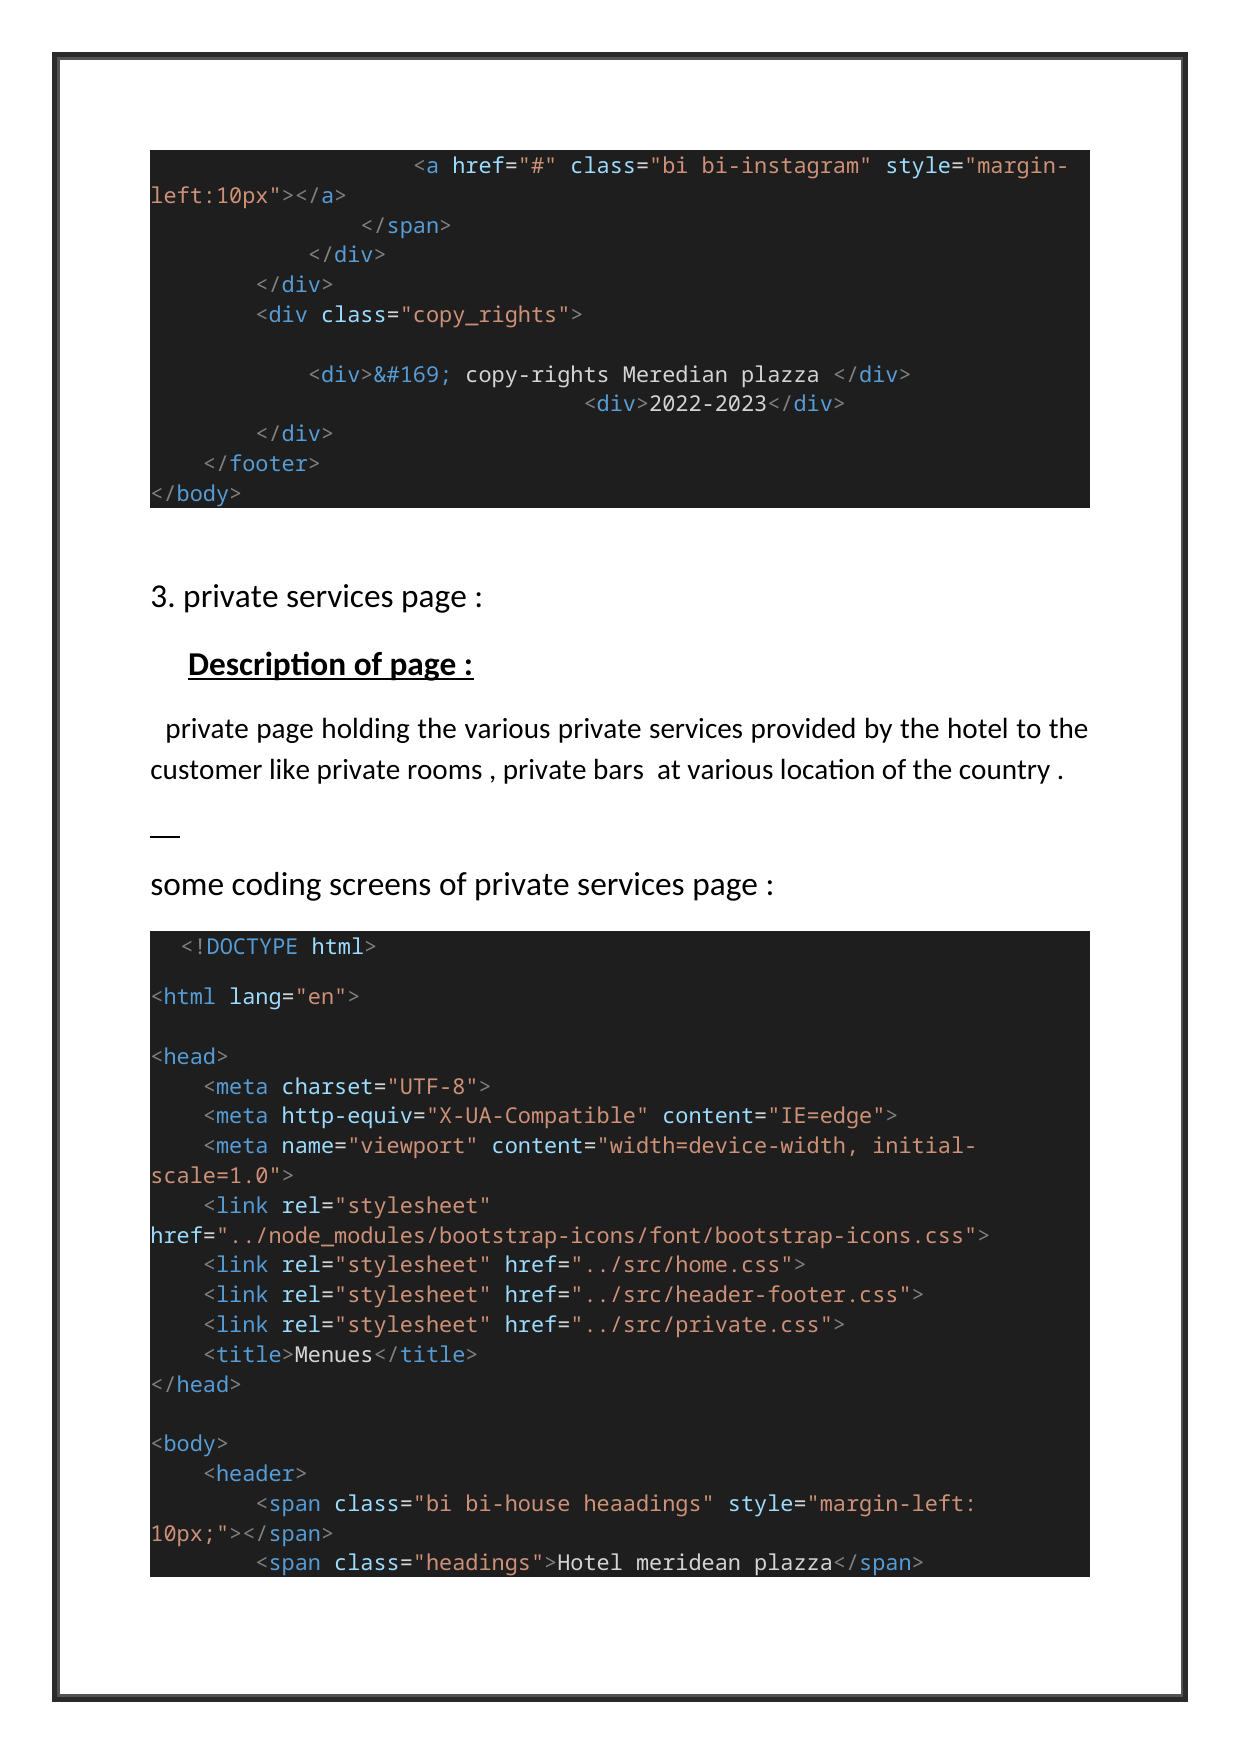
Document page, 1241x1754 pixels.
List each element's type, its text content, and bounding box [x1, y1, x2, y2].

text 3. private services page : [150, 575, 1090, 616]
text </div> [150, 418, 1090, 448]
text <title>Menues</title> [150, 1339, 1090, 1369]
text private page holding the various private services provided by the hotel to the customer like private rooms , private bars at various location of the country . [150, 710, 1090, 787]
text <link rel="stylesheet" href="../src/header-footer.css"> [150, 1279, 1090, 1309]
text <a href="#" class="bi bi-instagram" style="margin-left:10px"></a> [150, 150, 1090, 210]
text <meta charset="UTF-8"> [150, 1071, 1090, 1101]
text <link rel="stylesheet" href="../node_modules/bootstrap-icons/font/bootstrap-icons.css"> [150, 1190, 1090, 1249]
text <head> [150, 1041, 1090, 1071]
text <header> [150, 1458, 1090, 1488]
text <link rel="stylesheet" href="../src/home.css"> [150, 1249, 1090, 1279]
text </div> [150, 269, 1090, 299]
text <!DOCTYPE html> [150, 931, 1090, 961]
text <meta http-equiv="X-UA-Compatible" content="IE=edge"> [150, 1101, 1090, 1130]
text Description of page : [150, 643, 1090, 683]
text <link rel="stylesheet" href="../src/private.css"> [150, 1309, 1090, 1339]
text <div>2022-2023</div> [150, 388, 1090, 418]
text <span class="headings">Hotel meridean plazza</span> [150, 1547, 1090, 1577]
text </footer> [150, 448, 1090, 478]
text </span> [150, 210, 1090, 239]
text </body> [150, 478, 1090, 508]
text <span class="bi bi-house heaadings" style="margin-left: 10px;"></span> [150, 1488, 1090, 1547]
text </div> [150, 239, 1090, 269]
text </head> [150, 1369, 1090, 1398]
text <div>&#169; copy-rights Meredian plazza </div> [150, 359, 1090, 388]
text <div class="copy_rights"> [150, 299, 1090, 329]
text <body> [150, 1428, 1090, 1458]
text <html lang="en"> [150, 981, 1090, 1011]
text some coding screens of private services page : [150, 863, 1090, 904]
text <meta name="viewport" content="width=device-width, initial-scale=1.0"> [150, 1130, 1090, 1190]
